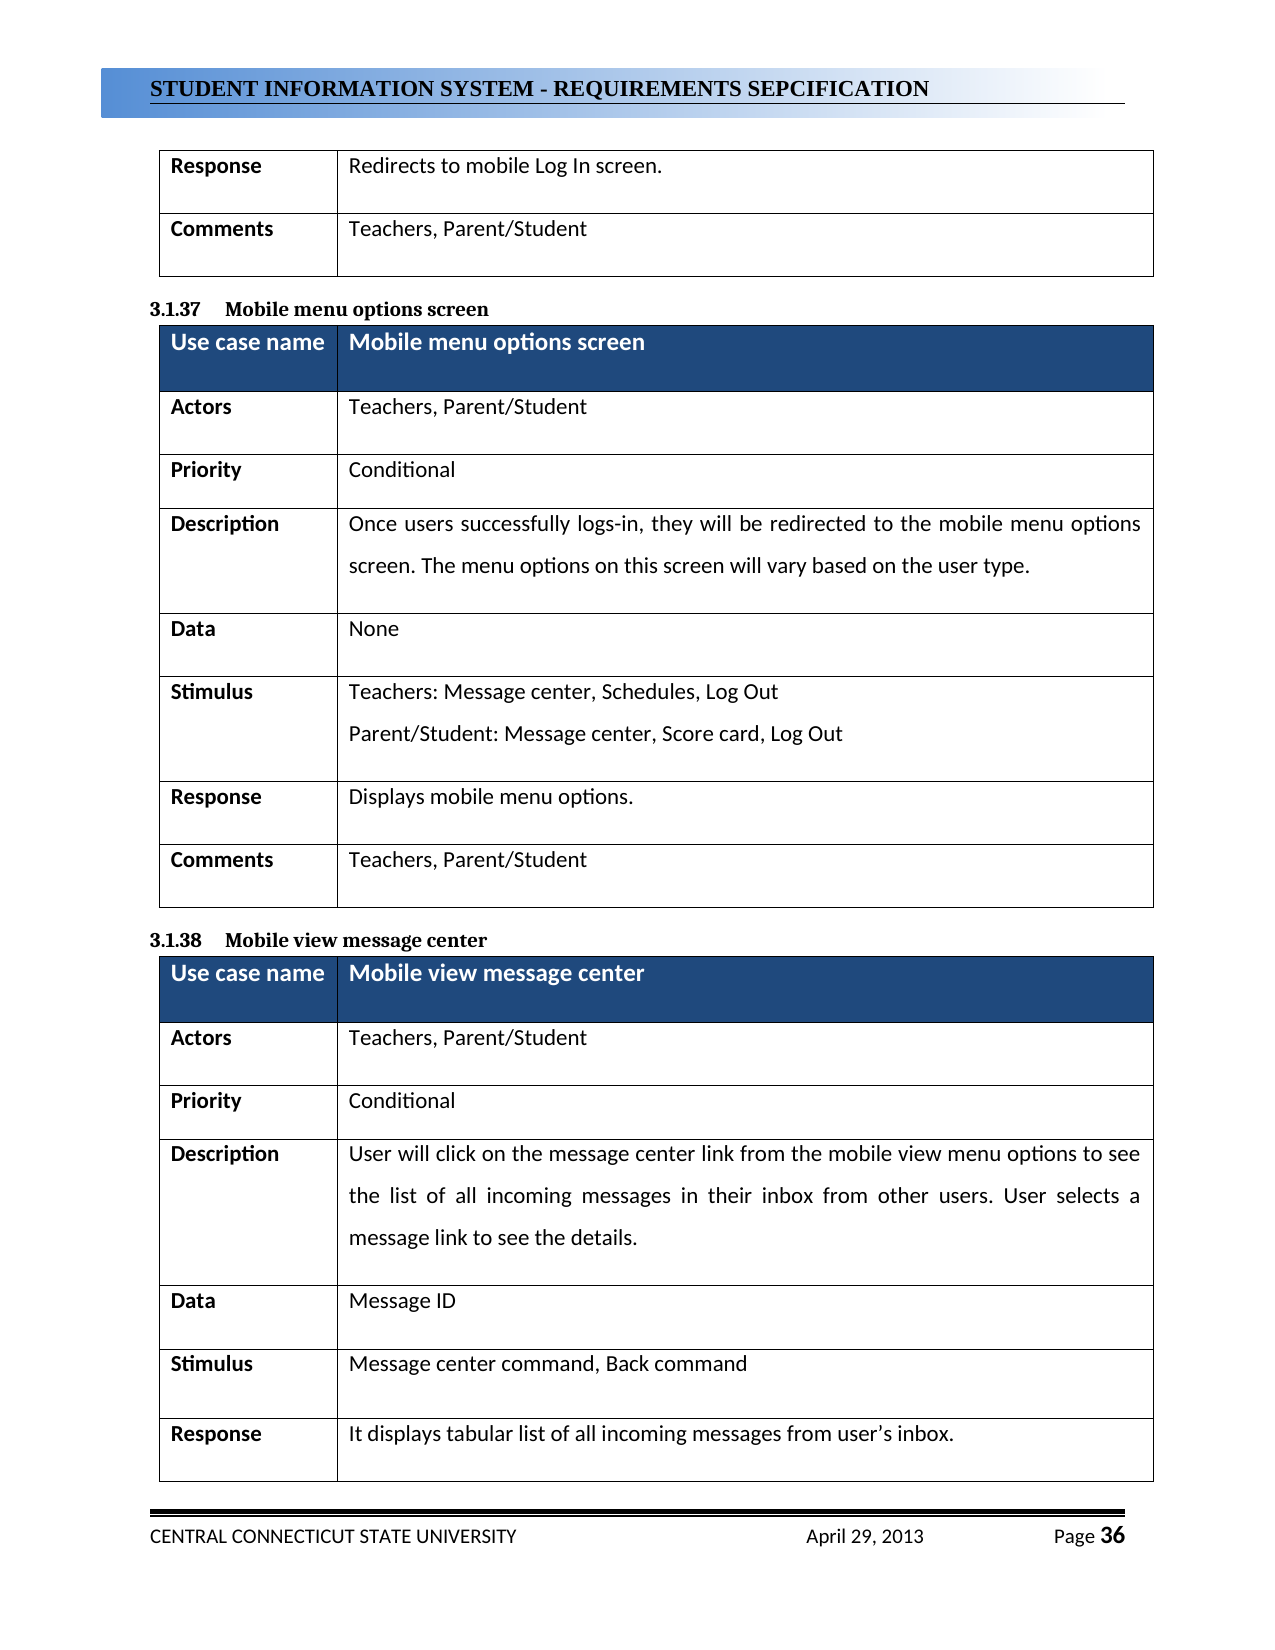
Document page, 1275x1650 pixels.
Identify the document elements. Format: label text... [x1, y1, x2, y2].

table_cell Redirects to mobile Log In screen. [338, 151, 1153, 213]
table_cell Conditional [338, 455, 1153, 508]
table_cell Message ID [338, 1286, 1153, 1348]
table_cell Teachers, Parent/Student [338, 392, 1153, 454]
table_cell Response [160, 782, 337, 844]
table_header Use case name [160, 957, 337, 1022]
table_cell Message center command, Back command [338, 1350, 1153, 1418]
table_cell Response [160, 151, 337, 213]
table_cell Description [160, 1140, 337, 1285]
table_cell Once users successfully logs-in, they will be redirected to the mobile menu options screen. The menu options on this screen will vary based on the user type. [338, 509, 1153, 613]
table_cell Conditional [338, 1086, 1153, 1138]
table_cell Actors [160, 1023, 337, 1085]
table_header Use case name [160, 326, 337, 391]
table_cell Data [160, 614, 337, 676]
table_cell Priority [160, 1086, 337, 1138]
subtitle Mobile menu options screen [150, 298, 1125, 322]
table_cell Data [160, 1286, 337, 1348]
table_cell None [338, 614, 1153, 676]
table_cell User will click on the message center link from the mobile view menu options to see the list of all incoming messages in their inbox from other users. User selects a message link to see the details. [338, 1140, 1153, 1285]
table_cell Comments [160, 214, 337, 276]
table_header Mobile menu options screen [338, 326, 1153, 391]
table_cell Teachers, Parent/Student [338, 845, 1153, 907]
table_cell Description [160, 509, 337, 613]
table_cell Stimulus [160, 1350, 337, 1418]
table_cell Priority [160, 455, 337, 508]
table_cell It displays tabular list of all incoming messages from user’s inbox. [338, 1419, 1153, 1481]
table_cell Displays mobile menu options. [338, 782, 1153, 844]
table_cell Response [160, 1419, 337, 1481]
table_cell Teachers, Parent/Student [338, 1023, 1153, 1085]
table_cell Actors [160, 392, 337, 454]
table_cell Comments [160, 845, 337, 907]
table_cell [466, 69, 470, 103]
table_cell Teachers: Message center, Schedules, Log Out Parent/Student: Message center, Score card, Log Out [338, 677, 1153, 781]
table_cell Teachers, Parent/Student [338, 214, 1153, 276]
subtitle Mobile view message center [150, 929, 1125, 953]
table_cell Stimulus [160, 677, 337, 781]
table_header Mobile view message center [338, 957, 1153, 1022]
